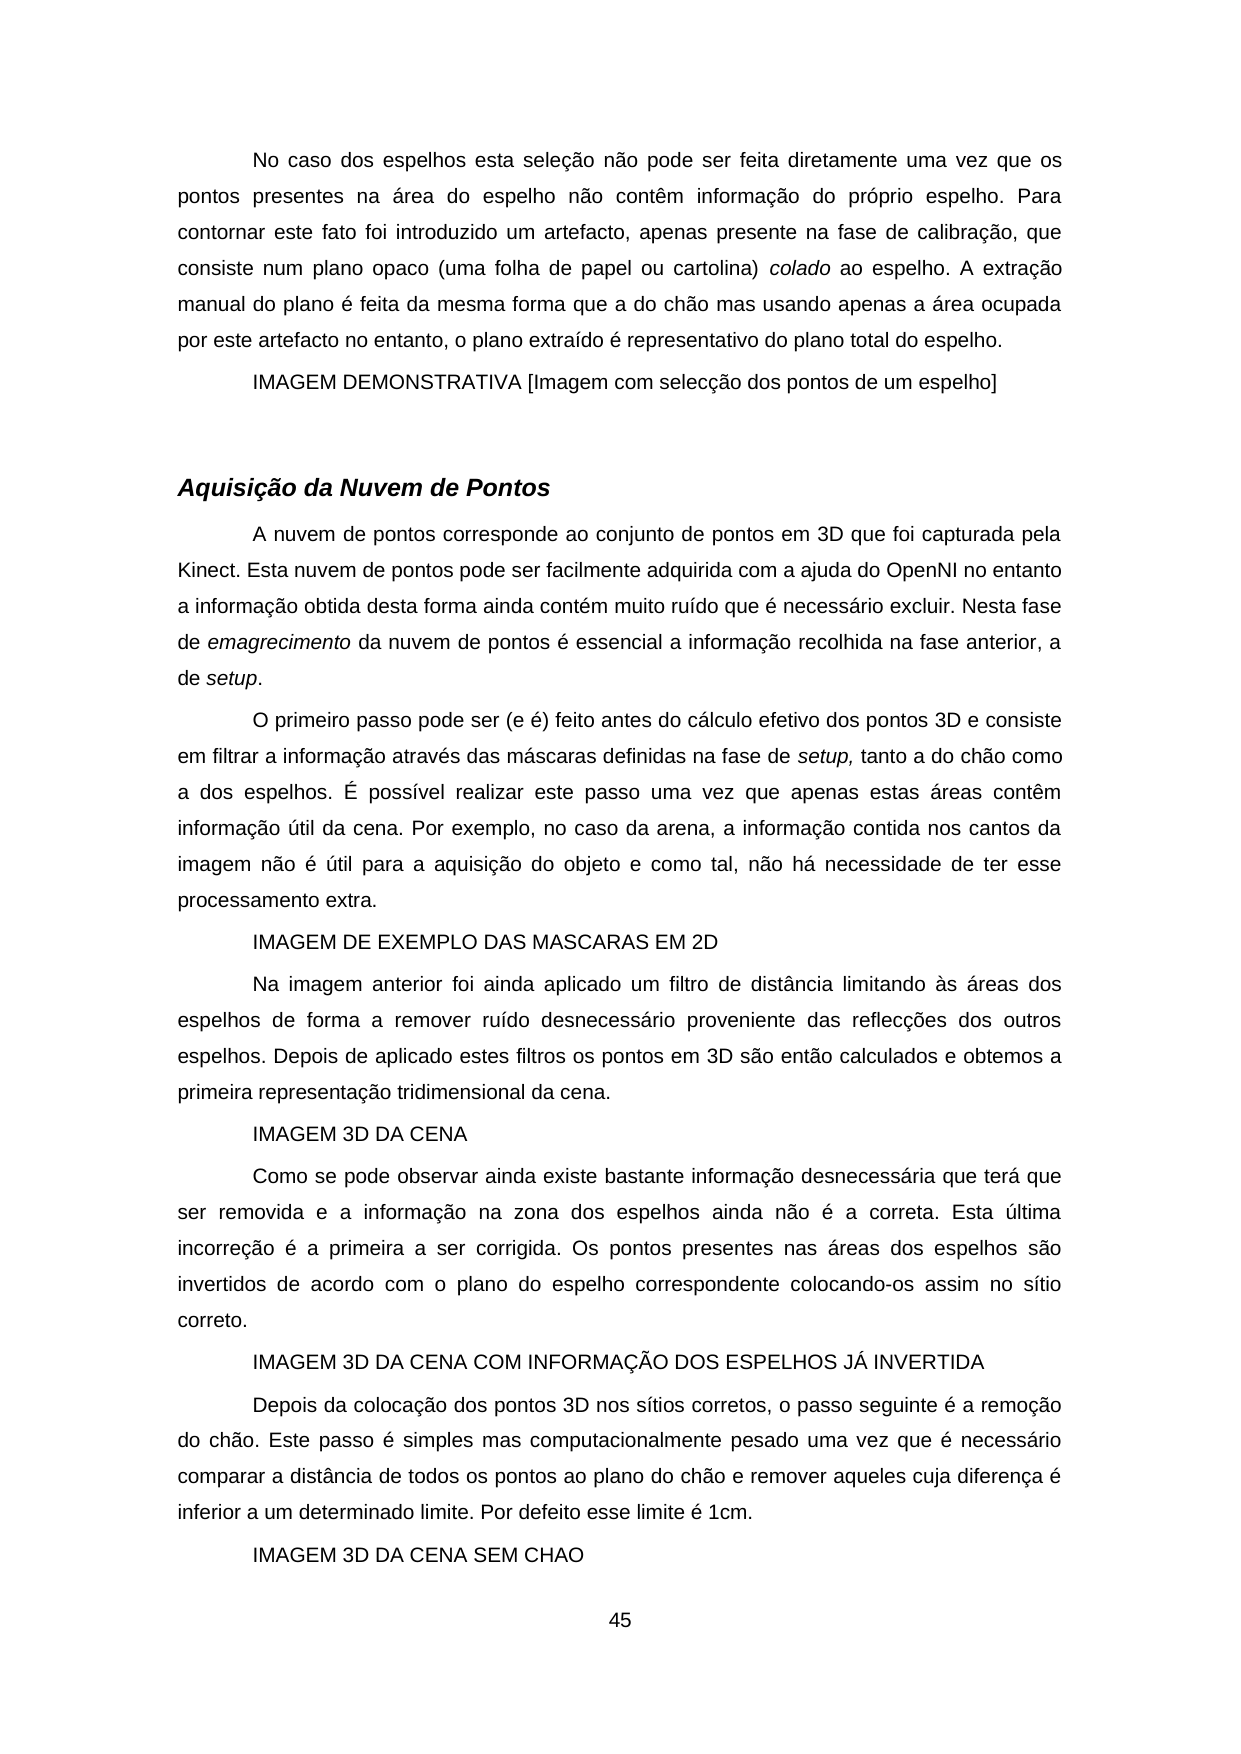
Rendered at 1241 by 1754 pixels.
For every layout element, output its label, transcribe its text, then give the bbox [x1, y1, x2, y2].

text IMAGEM 3D DA CENA SEM CHAO [177, 1542, 1063, 1566]
text IMAGEM 3D DA CENA COM INFORMAÇÃO DOS ESPELHOS JÁ INVERTIDA [177, 1350, 1063, 1374]
text Como se pode observar ainda existe bastante informação desnecessária que terá que ser removida e a informação na zona dos espelhos ainda não é a correta. Esta última incorreção é a primeira a ser corrigida. Os pontos presentes nas áreas dos espelhos são invertidos de acordo com o plano do espelho correspondente colocando-os assim no sítio correto. [177, 1164, 1063, 1332]
text Na imagem anterior foi ainda aplicado um filtro de distância limitando às áreas dos espelhos de forma a remover ruído desnecessário proveniente das reflecções dos outros espelhos. Depois de aplicado estes filtros os pontos em 3D são então calculados e obtemos a primeira representação tridimensional da cena. [177, 972, 1063, 1104]
text No caso dos espelhos esta seleção não pode ser feita diretamente uma vez que os pontos presentes na área do espelho não contêm informação do próprio espelho. Para contornar este fato foi introduzido um artefacto, apenas presente na fase de calibração, que consiste num plano opaco (uma folha de papel ou cartolina) colado ao espelho. A extração manual do plano é feita da mesma forma que a do chão mas usando apenas a área ocupada por este artefacto no entanto, o plano extraído é representativo do plano total do espelho. [177, 148, 1063, 351]
text IMAGEM DE EXEMPLO DAS MASCARAS EM 2D [177, 930, 1063, 954]
text Depois da colocação dos pontos 3D nos sítios corretos, o passo seguinte é a remoção do chão. Este passo é simples mas computacionalmente pesado uma vez que é necessário comparar a distância de todos os pontos ao plano do chão e remover aqueles cuja diferença é inferior a um determinado limite. Por defeito esse limite é 1cm. [177, 1392, 1063, 1524]
text IMAGEM DEMONSTRATIVA [Imagem com selecção dos pontos de um espelho] [177, 369, 1063, 393]
text Aquisição da Nuvem de Pontos [177, 473, 1063, 501]
text O primeiro passo pode ser (e é) feito antes do cálculo efetivo dos pontos 3D e consiste em filtrar a informação através das máscaras definidas na fase de setup, tanto a do chão como a dos espelhos. É possível realizar este passo uma vez que apenas estas áreas contêm informação útil da cena. Por exemplo, no caso da arena, a informação contida nos cantos da imagem não é útil para a aquisição do objeto e como tal, não há necessidade de ter esse processamento extra. [177, 708, 1063, 912]
text IMAGEM 3D DA CENA [177, 1122, 1063, 1146]
text A nuvem de pontos corresponde ao conjunto de pontos em 3D que foi capturada pela Kinect. Esta nuvem de pontos pode ser facilmente adquirida com a ajuda do OpenNI no entanto a informação obtida desta forma ainda contém muito ruído que é necessário excluir. Nesta fase de emagrecimento da nuvem de pontos é essencial a informação recolhida na fase anterior, a de setup. [177, 522, 1063, 690]
